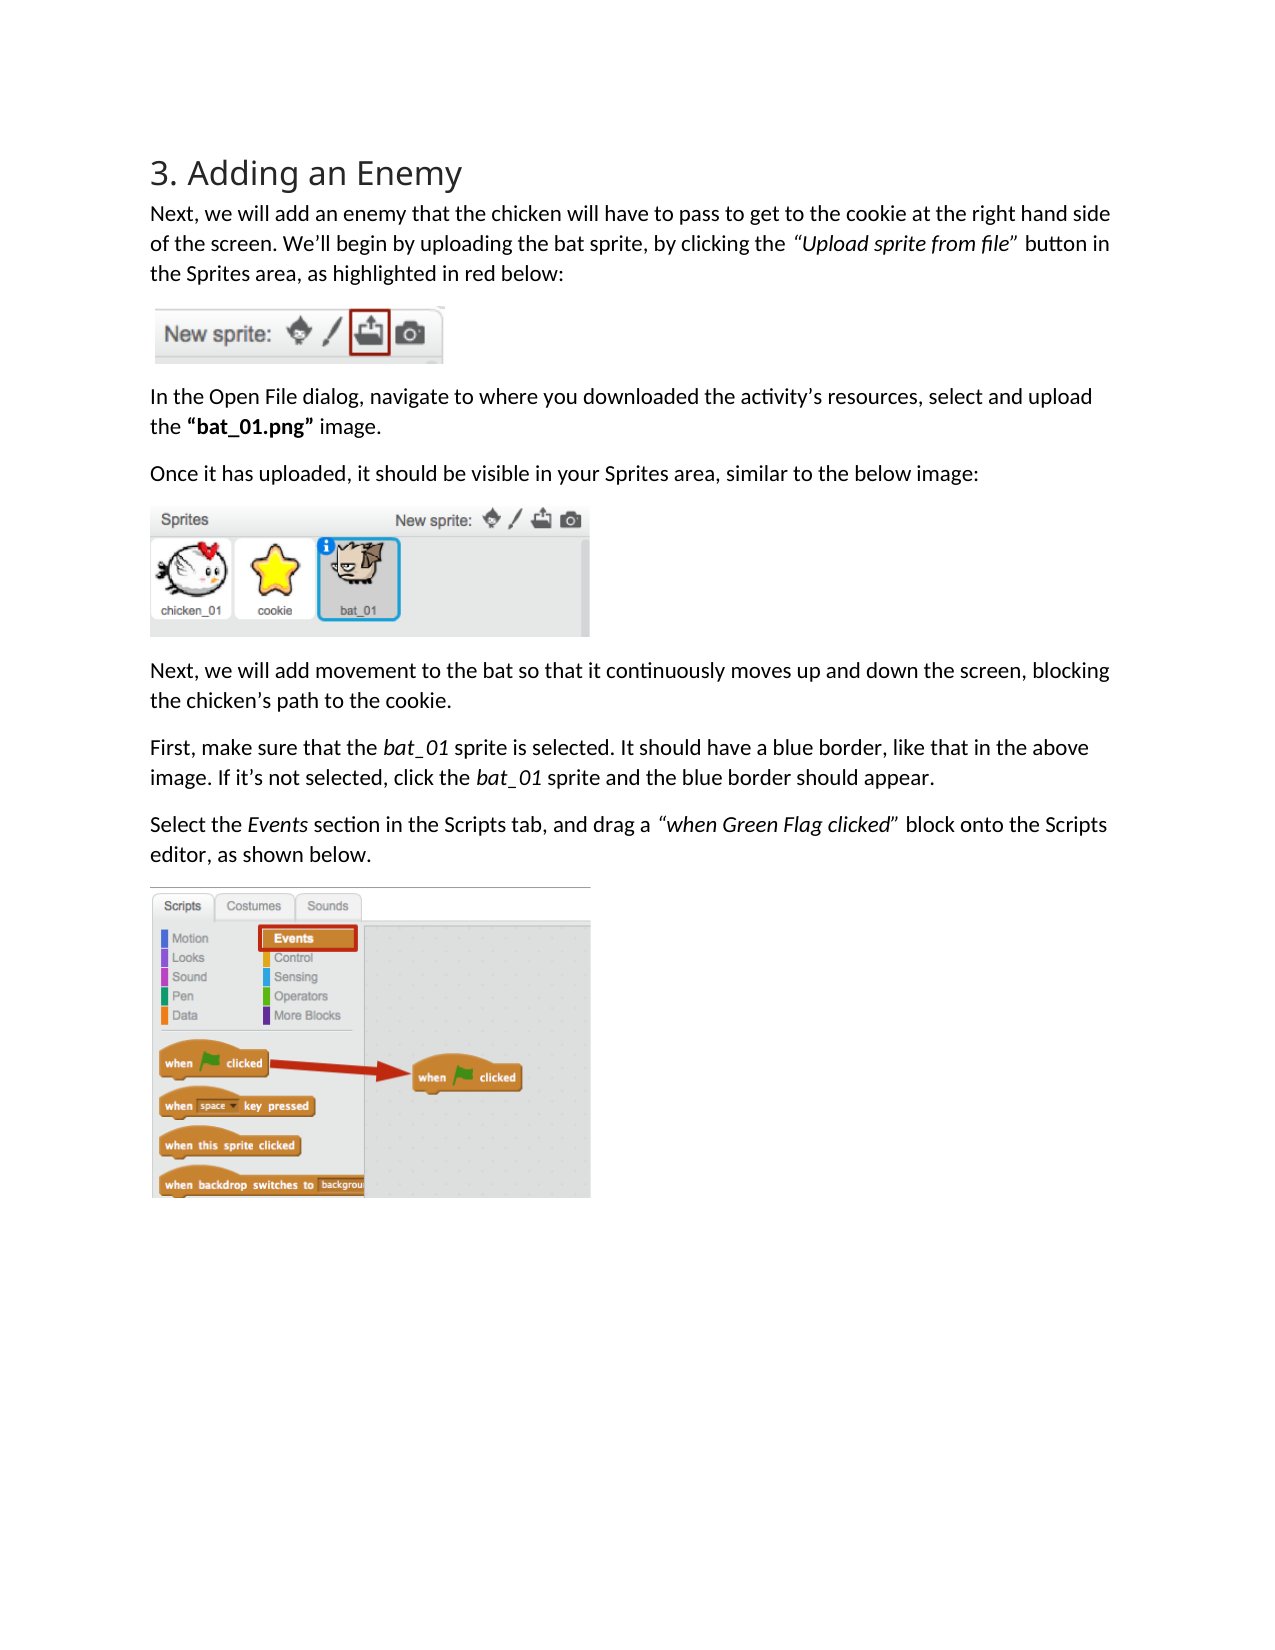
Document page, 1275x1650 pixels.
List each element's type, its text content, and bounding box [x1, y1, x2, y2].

text Select the Events section in the Scripts tab, and drag a “when Green Flag clicked” block onto the Scripts editor, as shown below. [150, 810, 1125, 868]
picture [155, 306, 445, 364]
text In the Open File dialog, navigate to where you downloaded the activity’s resources, select and upload the “bat_01.png” image. [150, 382, 1125, 440]
text First, make sure that the bat_01 sprite is selected. It should have a blue border, like that in the above image. If it’s not selected, click the bat_01 sprite and the blue border should appear. [150, 733, 1125, 791]
picture [150, 506, 590, 637]
text Next, we will add movement to the bat so that it continuously moves up and down the screen, blocking the chicken’s path to the cookie. [150, 656, 1125, 714]
picture [150, 887, 591, 1198]
text Once it has uploaded, it should be visible in your Sprites area, similar to the below image: [150, 459, 1125, 487]
subtitle Adding an Enemy [150, 150, 1125, 195]
text Next, we will add an enemy that the chicken will have to pass to get to the cookie at the right hand side of the screen. We’ll begin by uploading the bat sprite, by clicking the “Upload sprite from file” button in the Sprites area, as highlighted in red below: [150, 199, 1125, 287]
